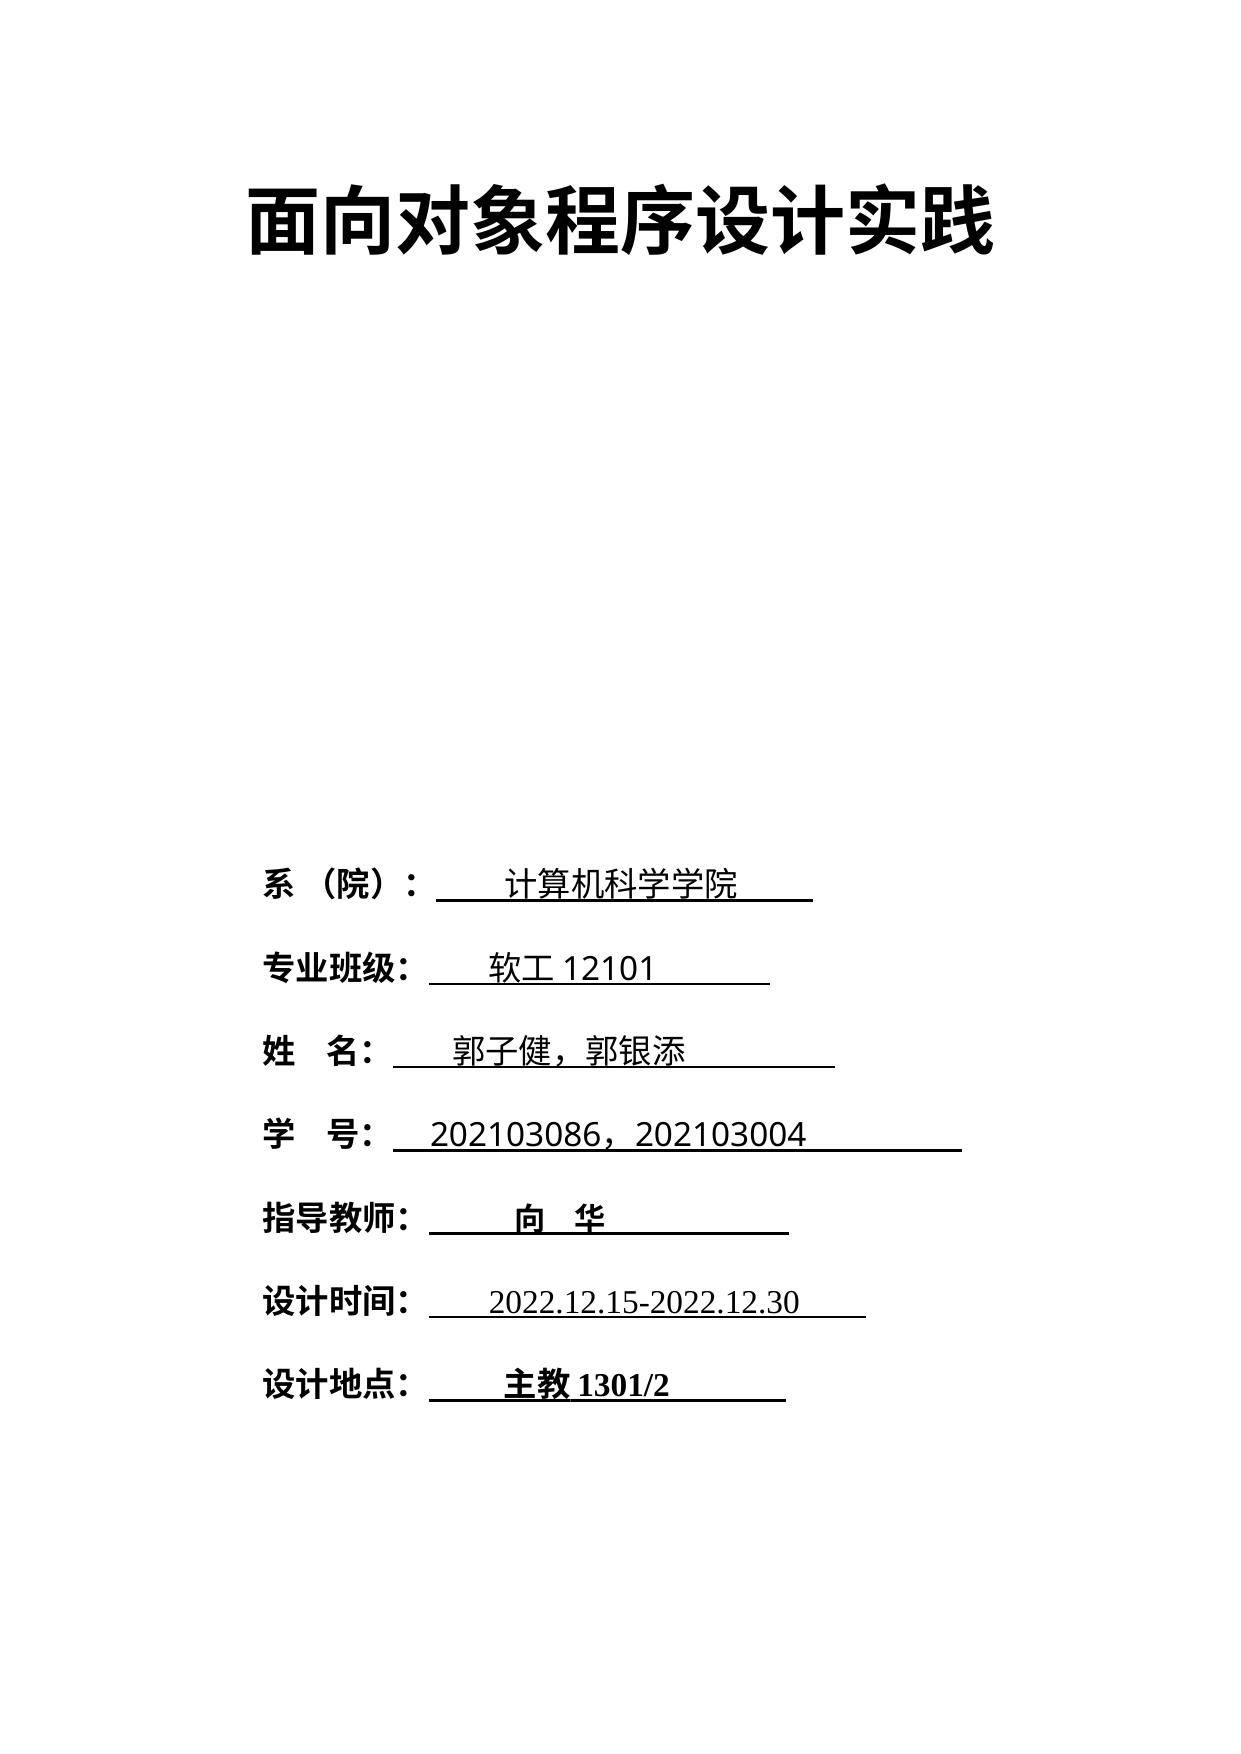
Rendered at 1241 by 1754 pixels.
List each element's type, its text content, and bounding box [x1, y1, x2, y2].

text 姓 名： 郭子健，郭银添 [187, 997, 964, 1080]
text 指导教师： 向 华 [187, 1163, 964, 1247]
text 设计时间： 2022.12.15-2022.12.30 [187, 1247, 964, 1330]
text 专业班级： 软工12101 [187, 913, 964, 997]
text 系 （院）： 计算机科学学院 [187, 830, 964, 913]
text 学 号： 202103086，202103004 [187, 1080, 964, 1163]
text 面向对象程序设计实践 [187, 162, 1053, 271]
text 设计地点： 主教1301/2 [187, 1330, 964, 1413]
